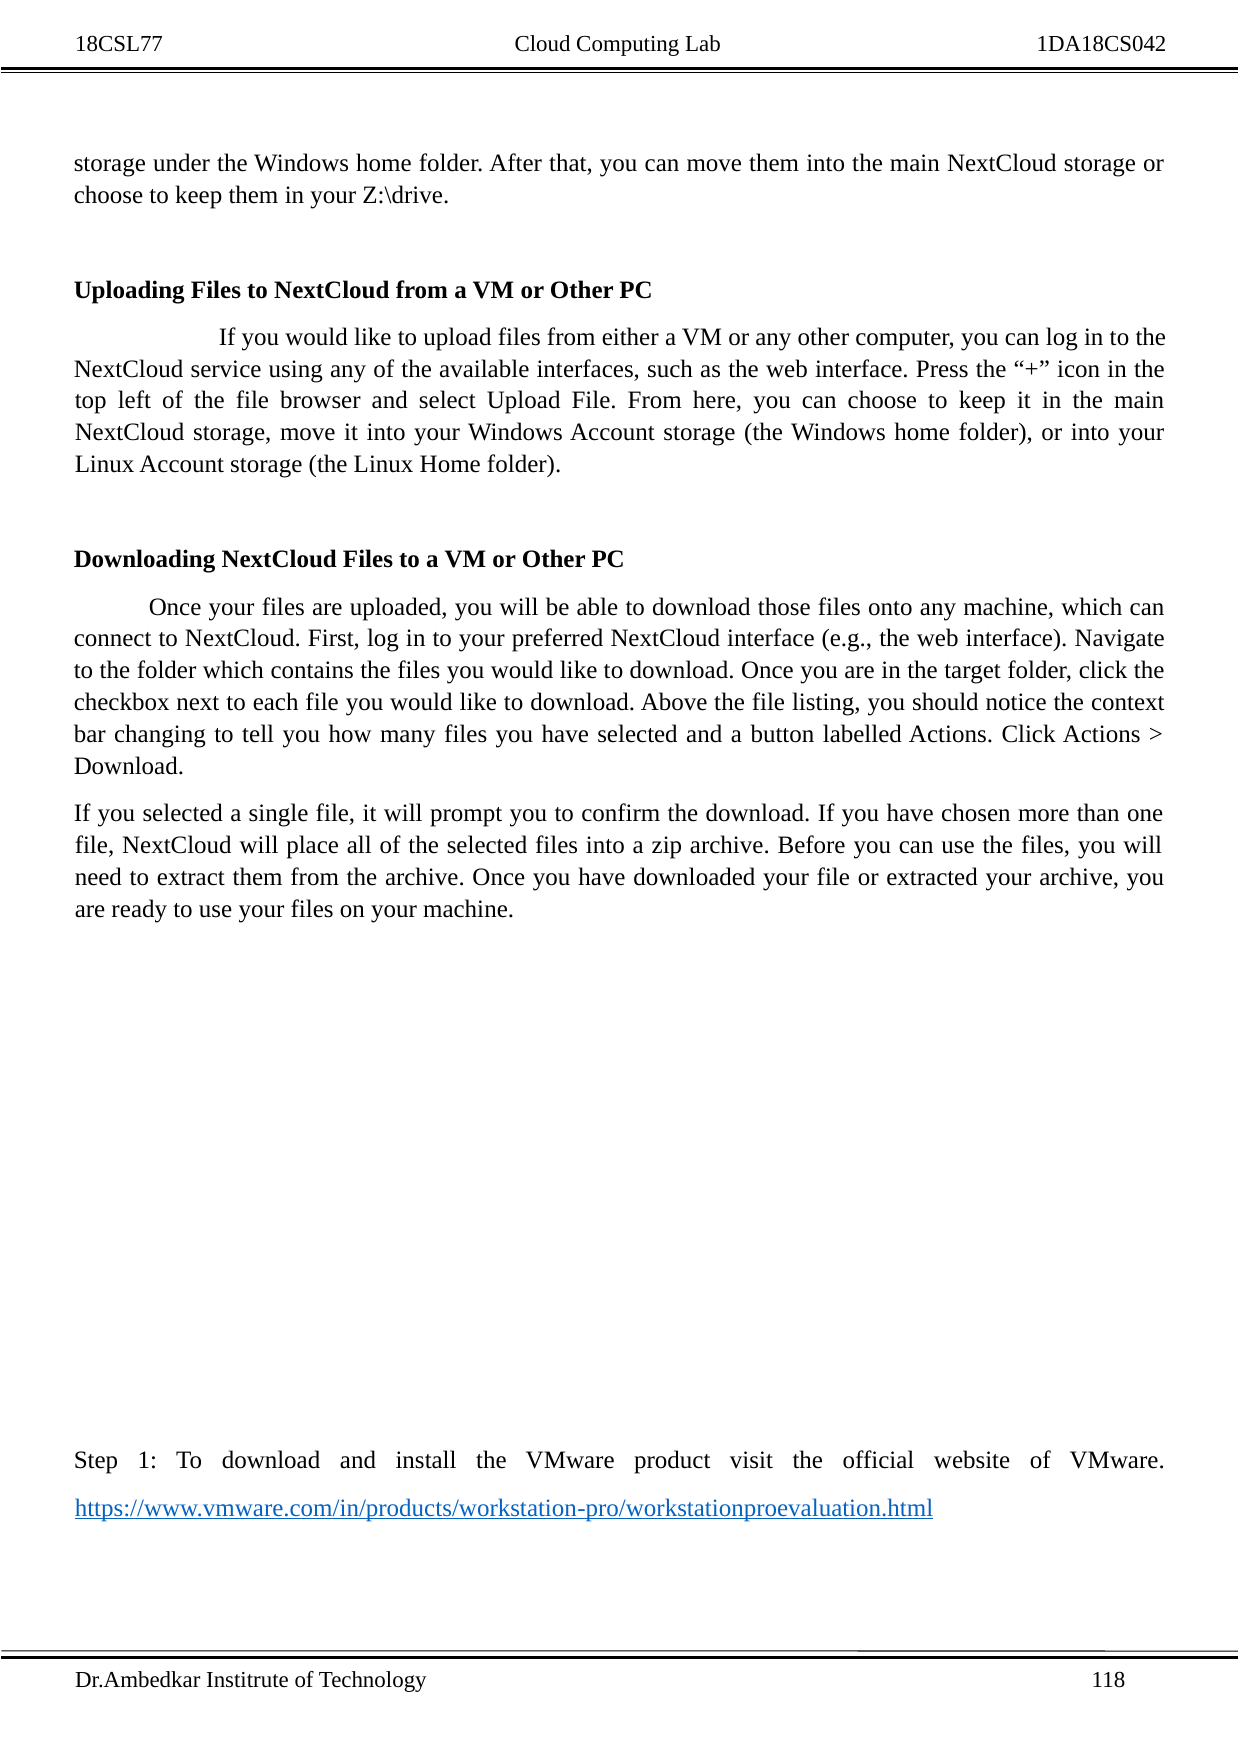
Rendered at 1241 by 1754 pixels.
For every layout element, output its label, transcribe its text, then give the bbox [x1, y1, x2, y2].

text Downloading NextCloud Files to a VM or Other PC [73, 544, 1172, 573]
text Uploading Files to NextCloud from a VM or Other PC [73, 275, 1172, 304]
text Once your files are uploaded, you will be able to download those files onto any machine, which can connect to NextCloud. First, log in to your preferred NextCloud interface (e.g., the web interface). Navigate to the folder which contains the files you would like to download. Once you are in the target folder, click the checkbox next to each file you would like to download. Above the file listing, you should notice the context bar changing to tell you how many files you have selected and a button labelled Actions. Click Actions > Download. [73, 592, 1166, 780]
text Step 1: To download and install the VMware product visit the official website of VMware. https://www.vmware.com/in/products/workstation-pro/workstationproevaluation.html [73, 1446, 1166, 1521]
text If you selected a single file, it will prompt you to confirm the download. If you have chosen more than one file, NextCloud will place all of the selected files into a zip archive. Before you can use the files, you will need to extract them from the archive. Once you have downloaded your file or extracted your archive, you are ready to use your files on your machine. [73, 798, 1166, 923]
text NextCloud service using any of the available interfaces, such as the web interface. Press the “+” icon in the top left of the file browser and select Upload File. From here, you can choose to keep it in the main NextCloud storage, move it into your Windows Account storage (the Windows home folder), or into your Linux Account storage (the Linux Home folder). [73, 354, 1166, 478]
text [73, 148, 1166, 209]
text If you would like to upload files from either a VM or any other computer, you can log in to the [75, 322, 1166, 351]
